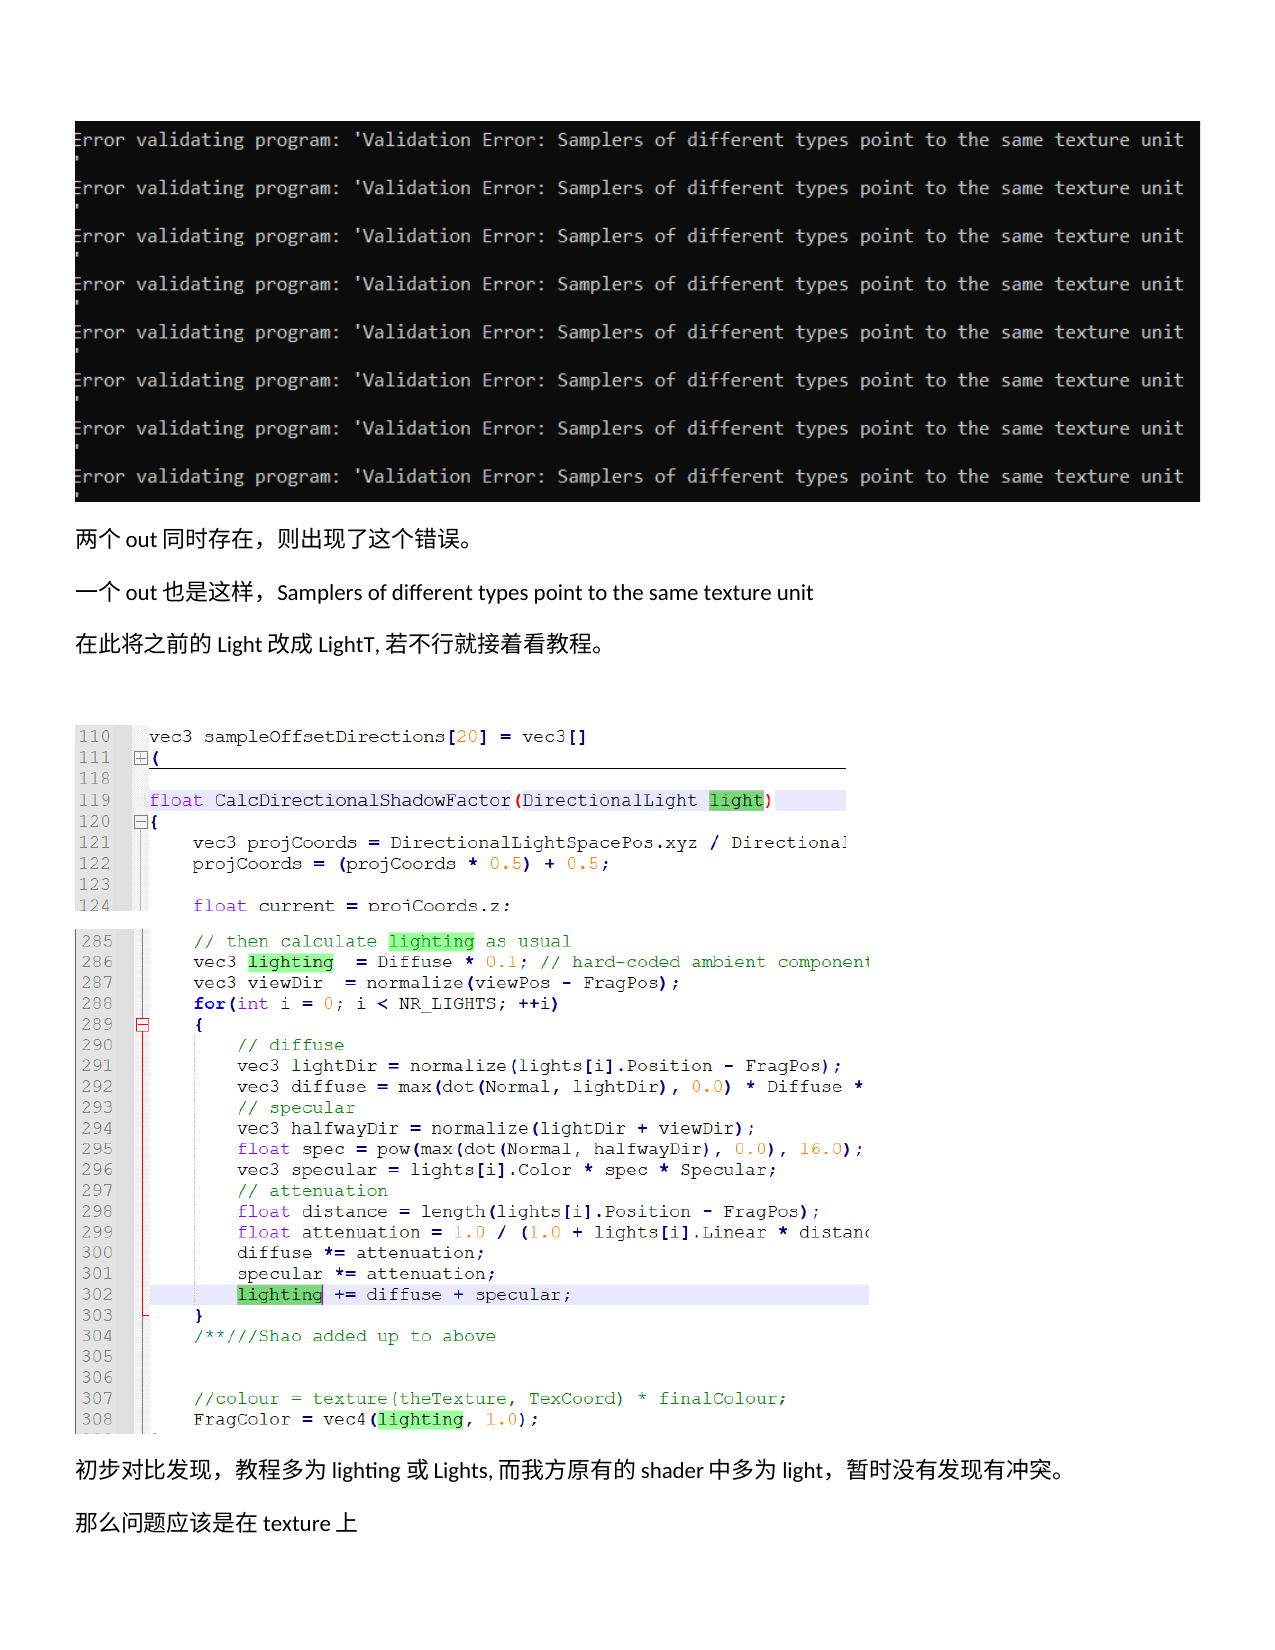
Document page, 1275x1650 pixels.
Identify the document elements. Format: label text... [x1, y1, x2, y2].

text 在此将之前的Light 改成LightT, 若不行就接着看教程。 [75, 626, 1200, 659]
text 初步对比发现，教程多为lighting 或Lights, 而我方原有的shader中多为light，暂时没有发现有冲突。 [75, 1452, 1200, 1485]
picture [75, 725, 846, 911]
picture [75, 121, 1200, 502]
picture [75, 929, 869, 1434]
text 那么问题应该是在texture上 [75, 1504, 1200, 1538]
text 两个out 同时存在，则出现了这个错误。 [75, 521, 1200, 554]
text 一个out 也是这样，Samplers of different types point to the same texture unit [75, 573, 1200, 607]
